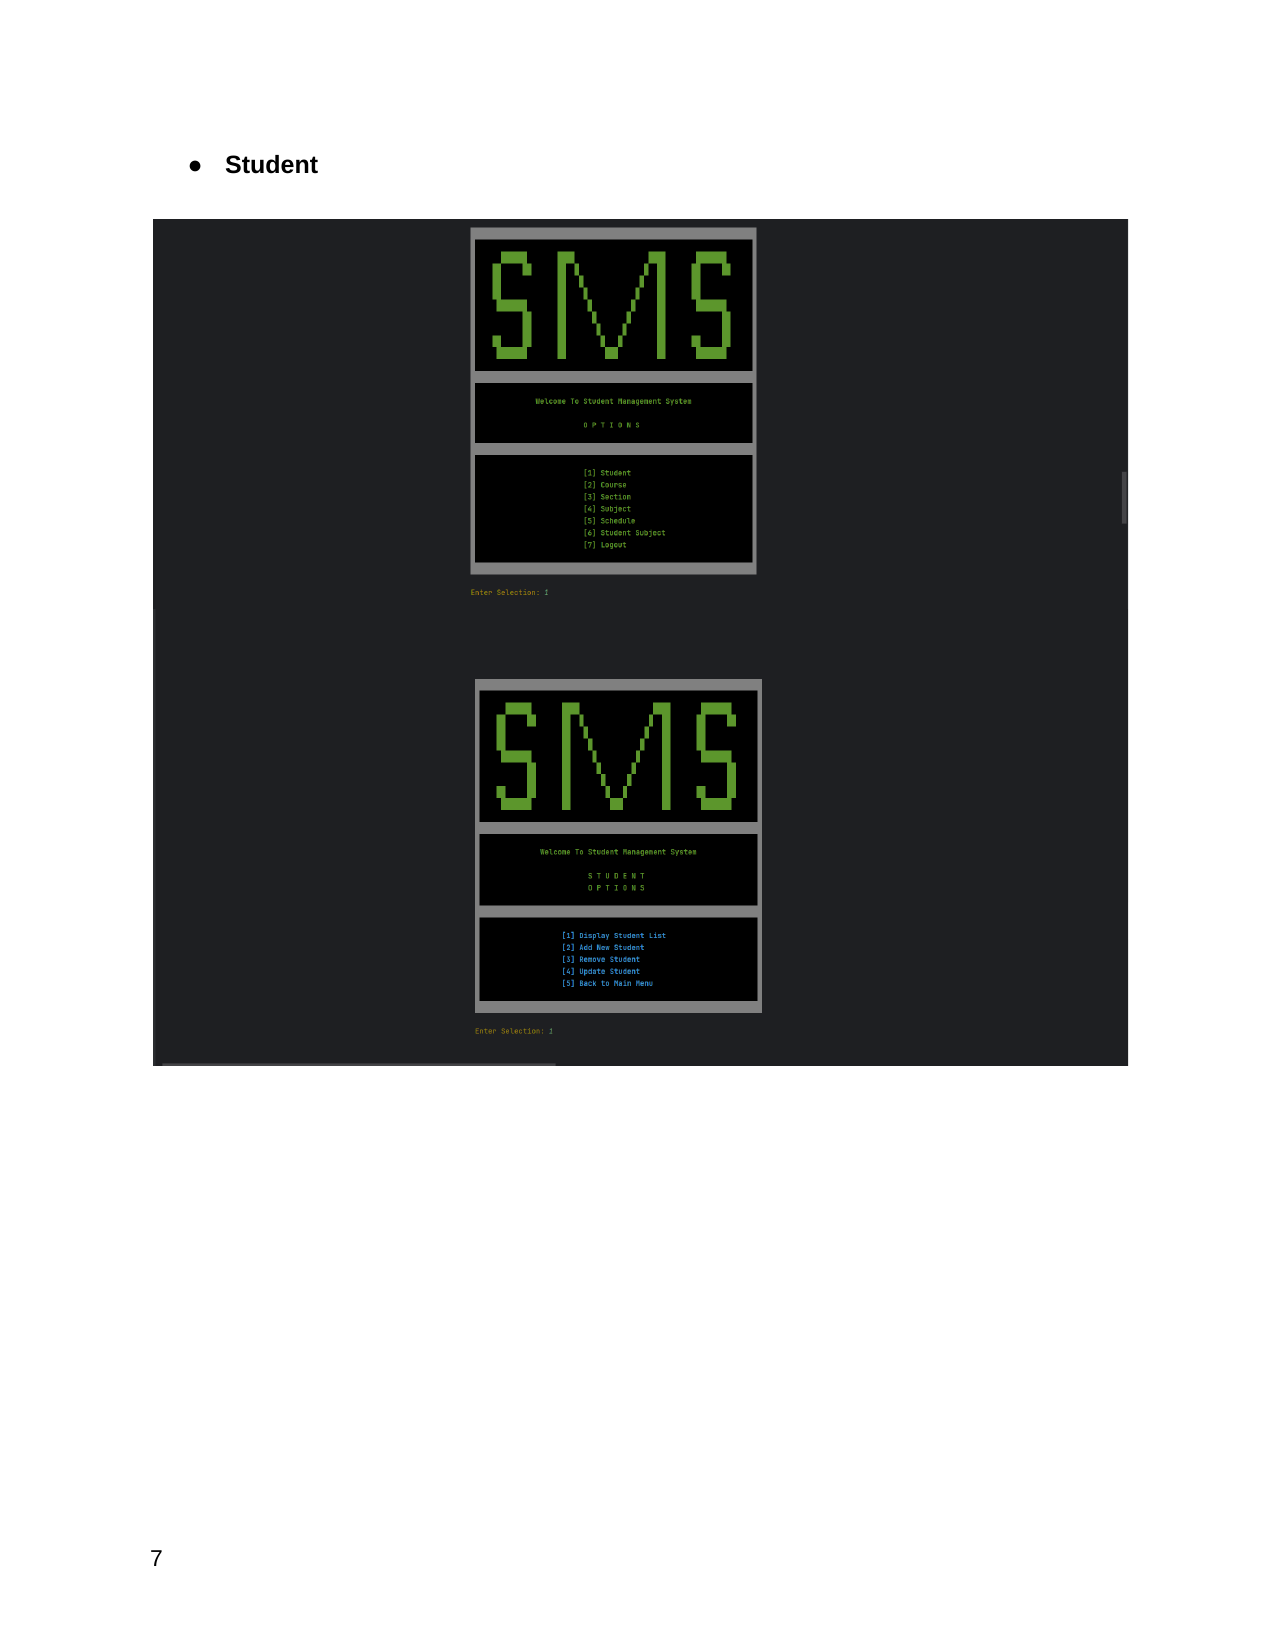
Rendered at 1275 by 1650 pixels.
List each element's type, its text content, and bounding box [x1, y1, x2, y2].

list Student [187, 150, 1125, 179]
picture [153, 219, 1129, 1066]
